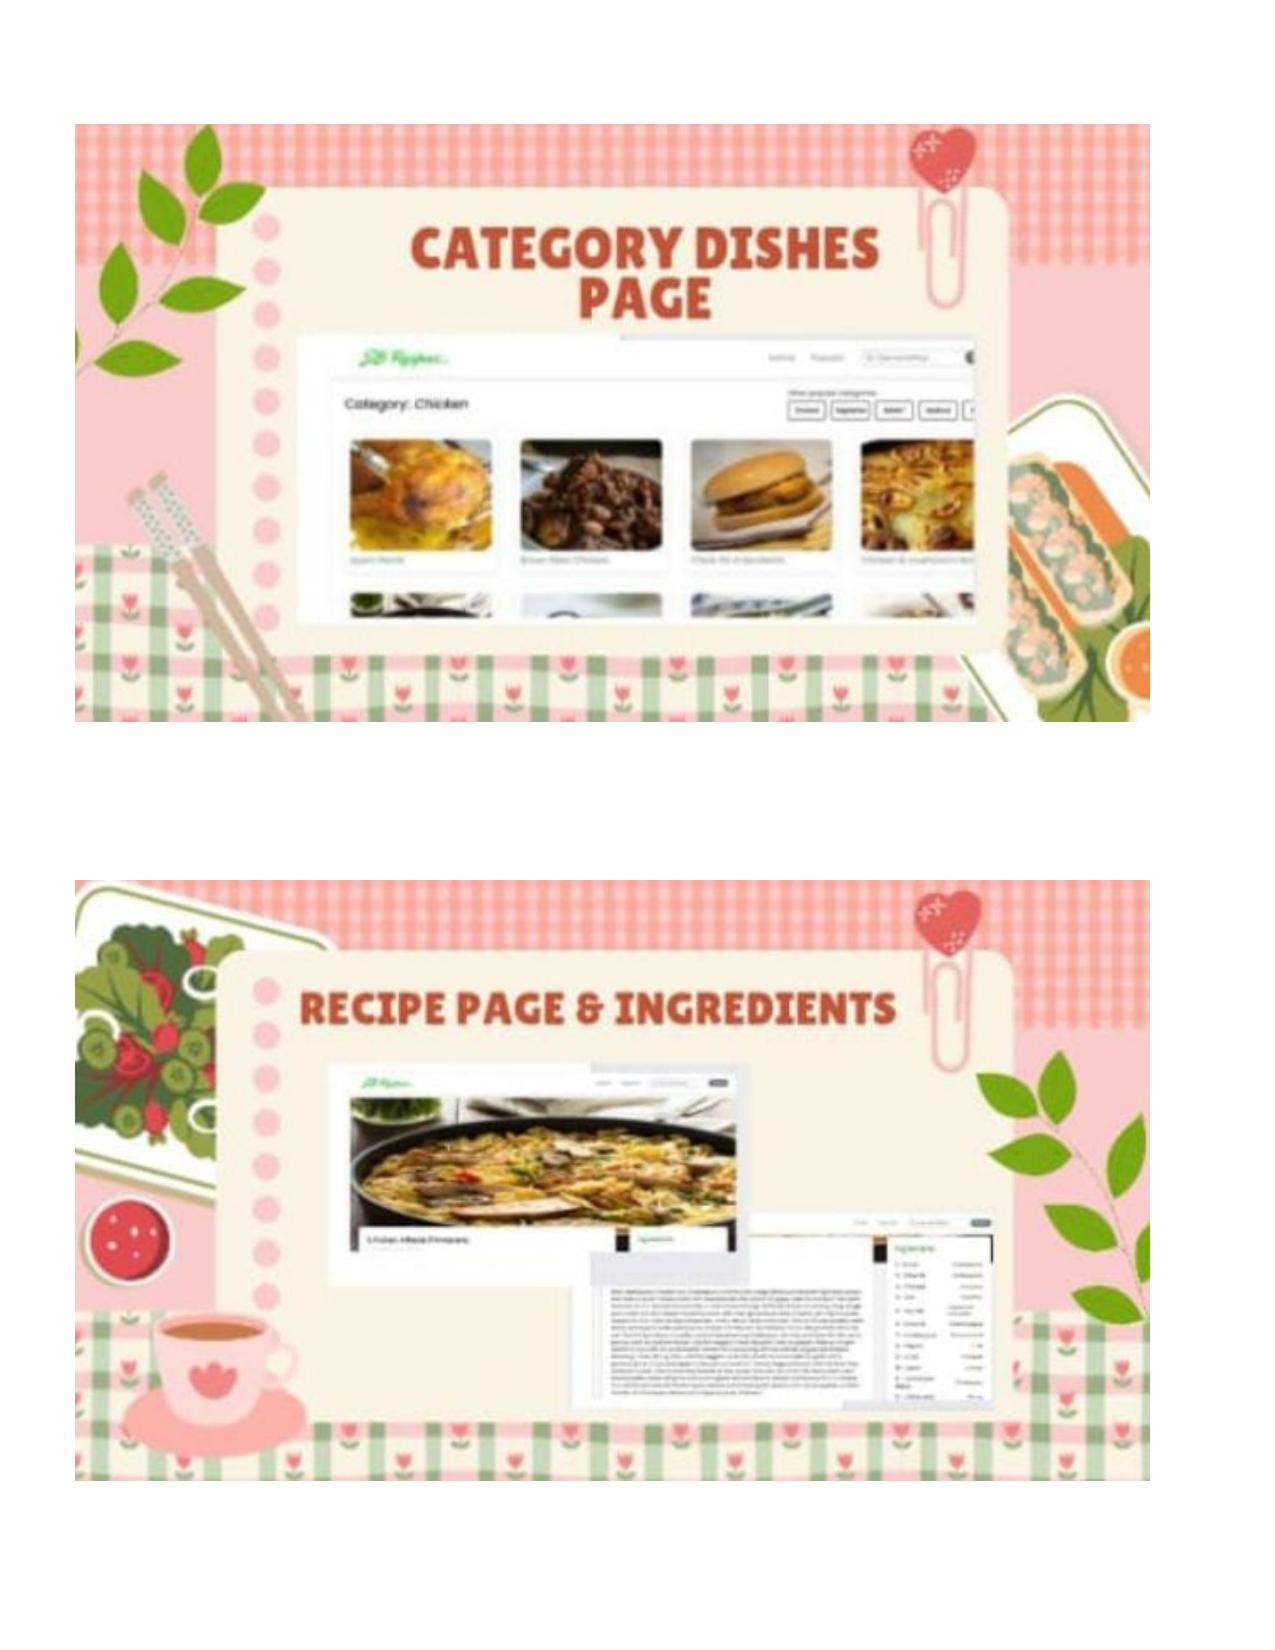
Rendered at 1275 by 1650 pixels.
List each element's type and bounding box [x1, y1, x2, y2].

picture [75, 124, 1150, 722]
picture [75, 880, 1150, 1481]
